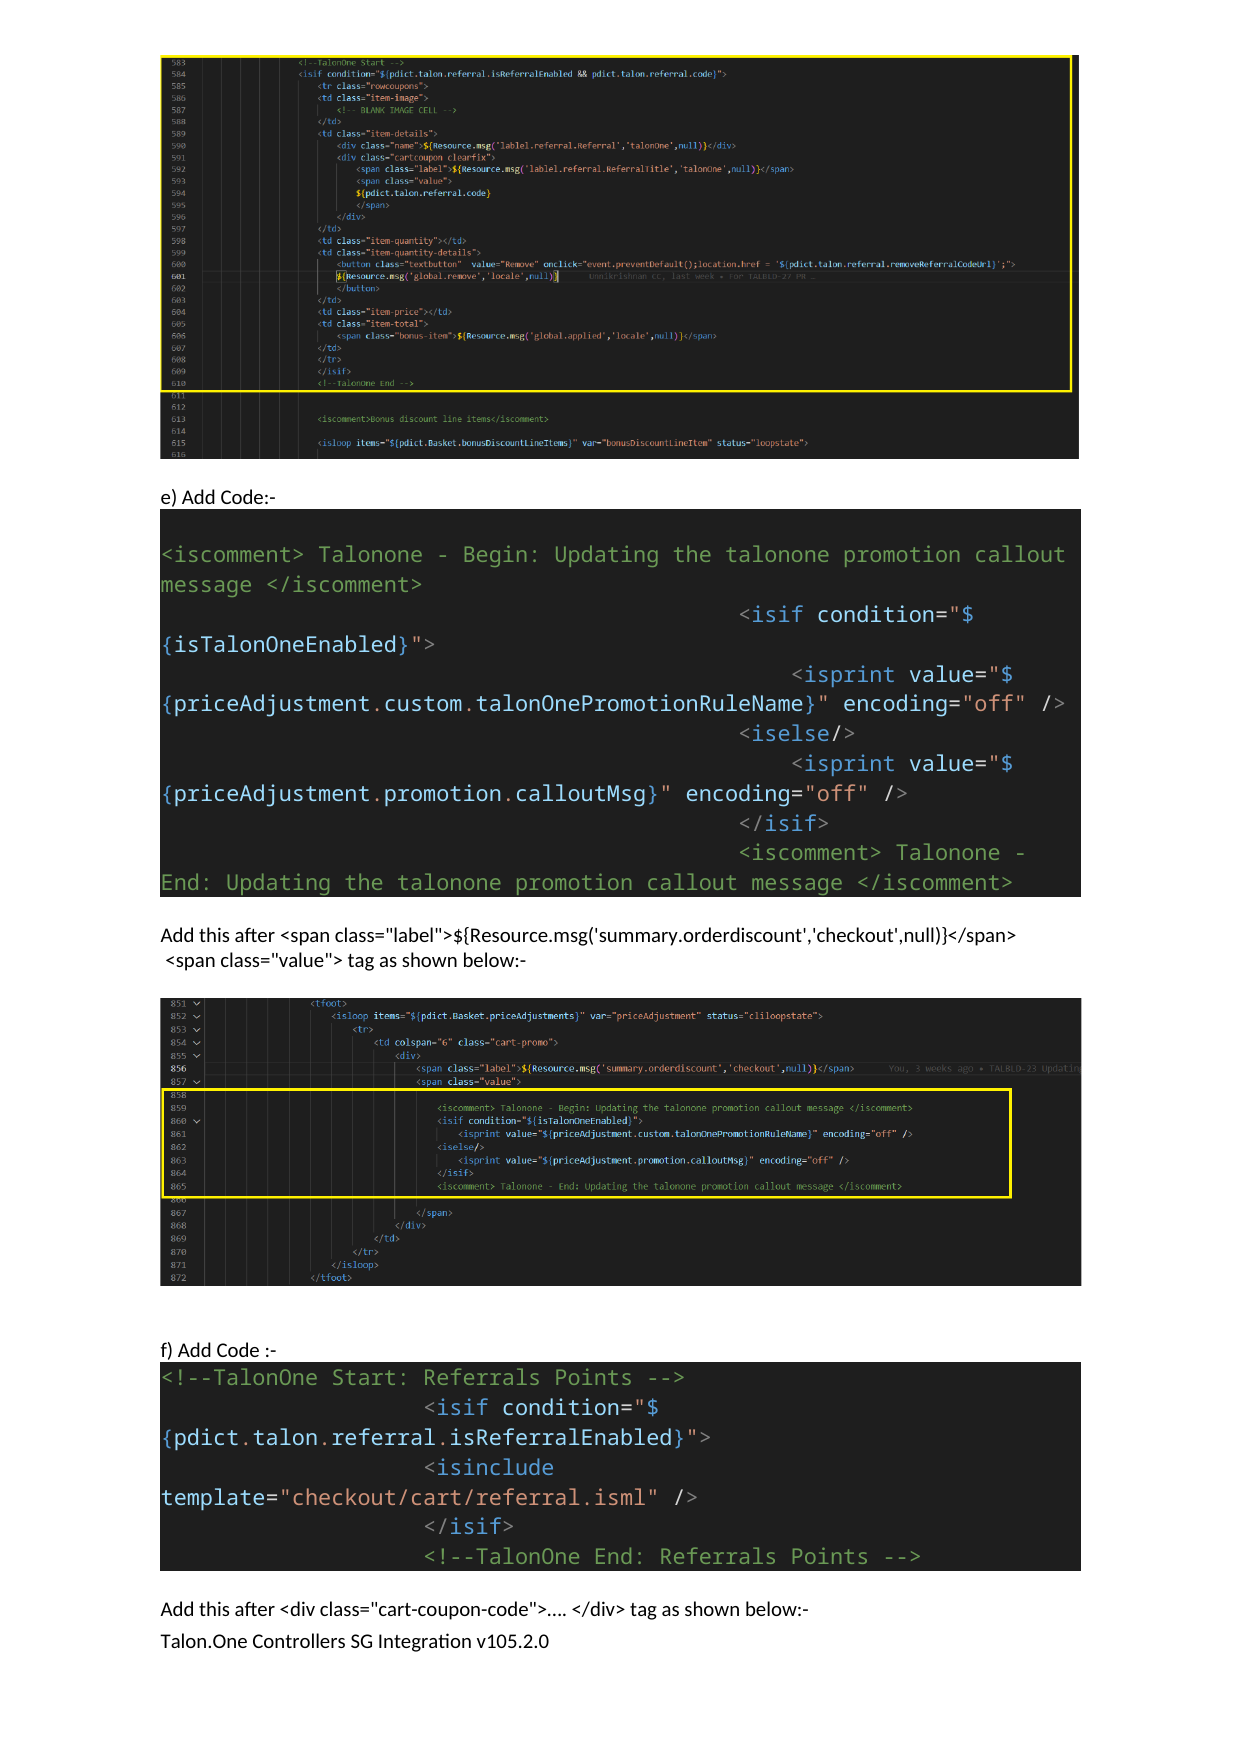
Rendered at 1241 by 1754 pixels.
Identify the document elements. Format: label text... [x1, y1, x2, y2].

text <iscomment> Talonone - Begin: Updating the talonone promotion callout message </iscomment> [160, 539, 1081, 599]
text </isif> [160, 1511, 1081, 1541]
picture [160, 55, 1080, 459]
text Add this after <div class="cart-coupon-code">…. </div> tag as shown below:- [160, 1596, 1081, 1622]
text Add this after <span class="label">${Resource.msg('summary.orderdiscount','checkout',null)}</span> [160, 922, 1081, 948]
text <isprint value="${priceAdjustment.custom.talonOnePromotionRuleName}" encoding="off" /> [160, 658, 1081, 718]
text <isprint value="${priceAdjustment.promotion.calloutMsg}" encoding="off" /> [160, 748, 1081, 807]
text <span class="value"> tag as shown below:- [160, 948, 1081, 973]
text <iselse/> [160, 718, 1081, 748]
text <isinclude template="checkout/cart/referral.isml" /> [160, 1452, 1081, 1511]
text <!--TalonOne Start: Referrals Points --> [160, 1362, 1081, 1392]
text <!--TalonOne End: Referrals Points --> [160, 1541, 1081, 1571]
text <isif condition="${pdict.talon.referral.isReferralEnabled}"> [160, 1392, 1081, 1452]
text <isif condition="${isTalonOneEnabled}"> [160, 599, 1081, 658]
text </isif> [160, 807, 1081, 837]
text f) Add Code :- [160, 1337, 1081, 1362]
text e) Add Code:- [160, 484, 1081, 509]
text <iscomment> Talonone - End: Updating the talonone promotion callout message </iscomment> [160, 837, 1081, 897]
picture [160, 998, 1082, 1286]
